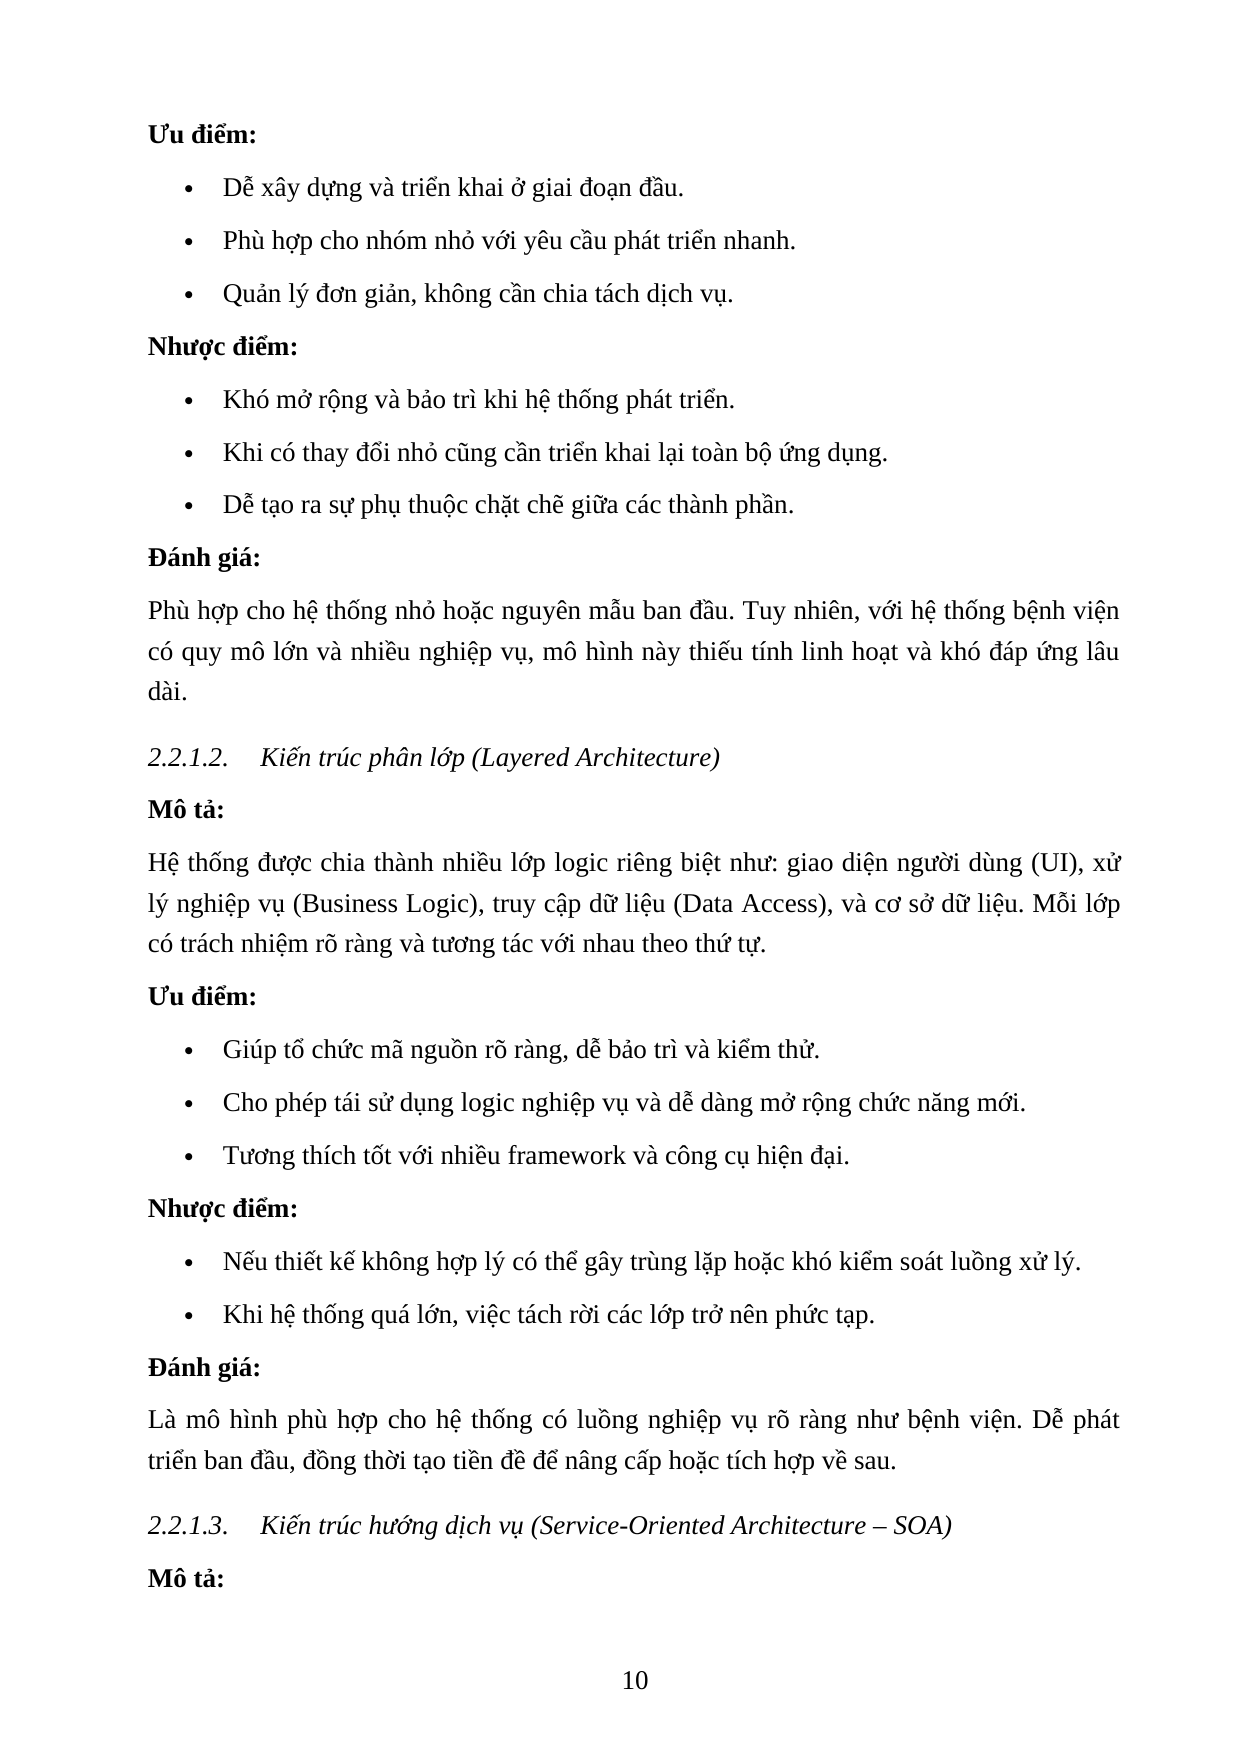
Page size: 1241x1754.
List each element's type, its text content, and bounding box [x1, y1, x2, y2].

list Dễ xây dựng và triển khai ở giai đoạn đầu. [185, 171, 1122, 202]
text Nhược điểm: [148, 330, 1122, 361]
list Nếu thiết kế không hợp lý có thể gây trùng lặp hoặc khó kiểm soát luồng xử lý. [185, 1245, 1122, 1276]
list Khi hệ thống quá lớn, việc tách rời các lớp trở nên phức tạp. [185, 1298, 1122, 1329]
list Quản lý đơn giản, không cần chia tách dịch vụ. [185, 277, 1122, 308]
list Khó mở rộng và bảo trì khi hệ thống phát triển. [185, 383, 1122, 414]
text Mô tả: [148, 1562, 1122, 1593]
list Phù hợp cho nhóm nhỏ với yêu cầu phát triển nhanh. [185, 224, 1122, 255]
list Cho phép tái sử dụng logic nghiệp vụ và dễ dàng mở rộng chức năng mới. [185, 1086, 1122, 1117]
subtitle Kiến trúc hướng dịch vụ (Service-Oriented Architecture – SOA) [148, 1509, 1122, 1541]
text Đánh giá: [148, 541, 1122, 573]
text Là mô hình phù hợp cho hệ thống có luồng nghiệp vụ rõ ràng như bệnh viện. Dễ phát triển ban đầu, đồng thời tạo tiền đề để nâng cấp hoặc tích hợp về sau. [148, 1403, 1122, 1475]
text Ưu điểm: [148, 118, 1122, 149]
text Hệ thống được chia thành nhiều lớp logic riêng biệt như: giao diện người dùng (UI), xử lý nghiệp vụ (Business Logic), truy cập dữ liệu (Data Access), và cơ sở dữ liệu. Mỗi lớp có trách nhiệm rõ ràng và tương tác với nhau theo thứ tự. [148, 846, 1122, 958]
list Tương thích tốt với nhiều framework và công cụ hiện đại. [185, 1139, 1122, 1170]
list Dễ tạo ra sự phụ thuộc chặt chẽ giữa các thành phần. [185, 488, 1122, 520]
text Mô tả: [148, 793, 1122, 825]
text Phù hợp cho hệ thống nhỏ hoặc nguyên mẫu ban đầu. Tuy nhiên, với hệ thống bệnh viện có quy mô lớn và nhiều nghiệp vụ, mô hình này thiếu tính linh hoạt và khó đáp ứng lâu dài. [148, 594, 1122, 706]
text Ưu điểm: [148, 980, 1122, 1011]
subtitle Kiến trúc phân lớp (Layered Architecture) [148, 741, 1122, 772]
list Giúp tổ chức mã nguồn rõ ràng, dễ bảo trì và kiểm thử. [185, 1033, 1122, 1064]
list Khi có thay đổi nhỏ cũng cần triển khai lại toàn bộ ứng dụng. [185, 436, 1122, 467]
text Đánh giá: [148, 1351, 1122, 1382]
text Nhược điểm: [148, 1192, 1122, 1223]
